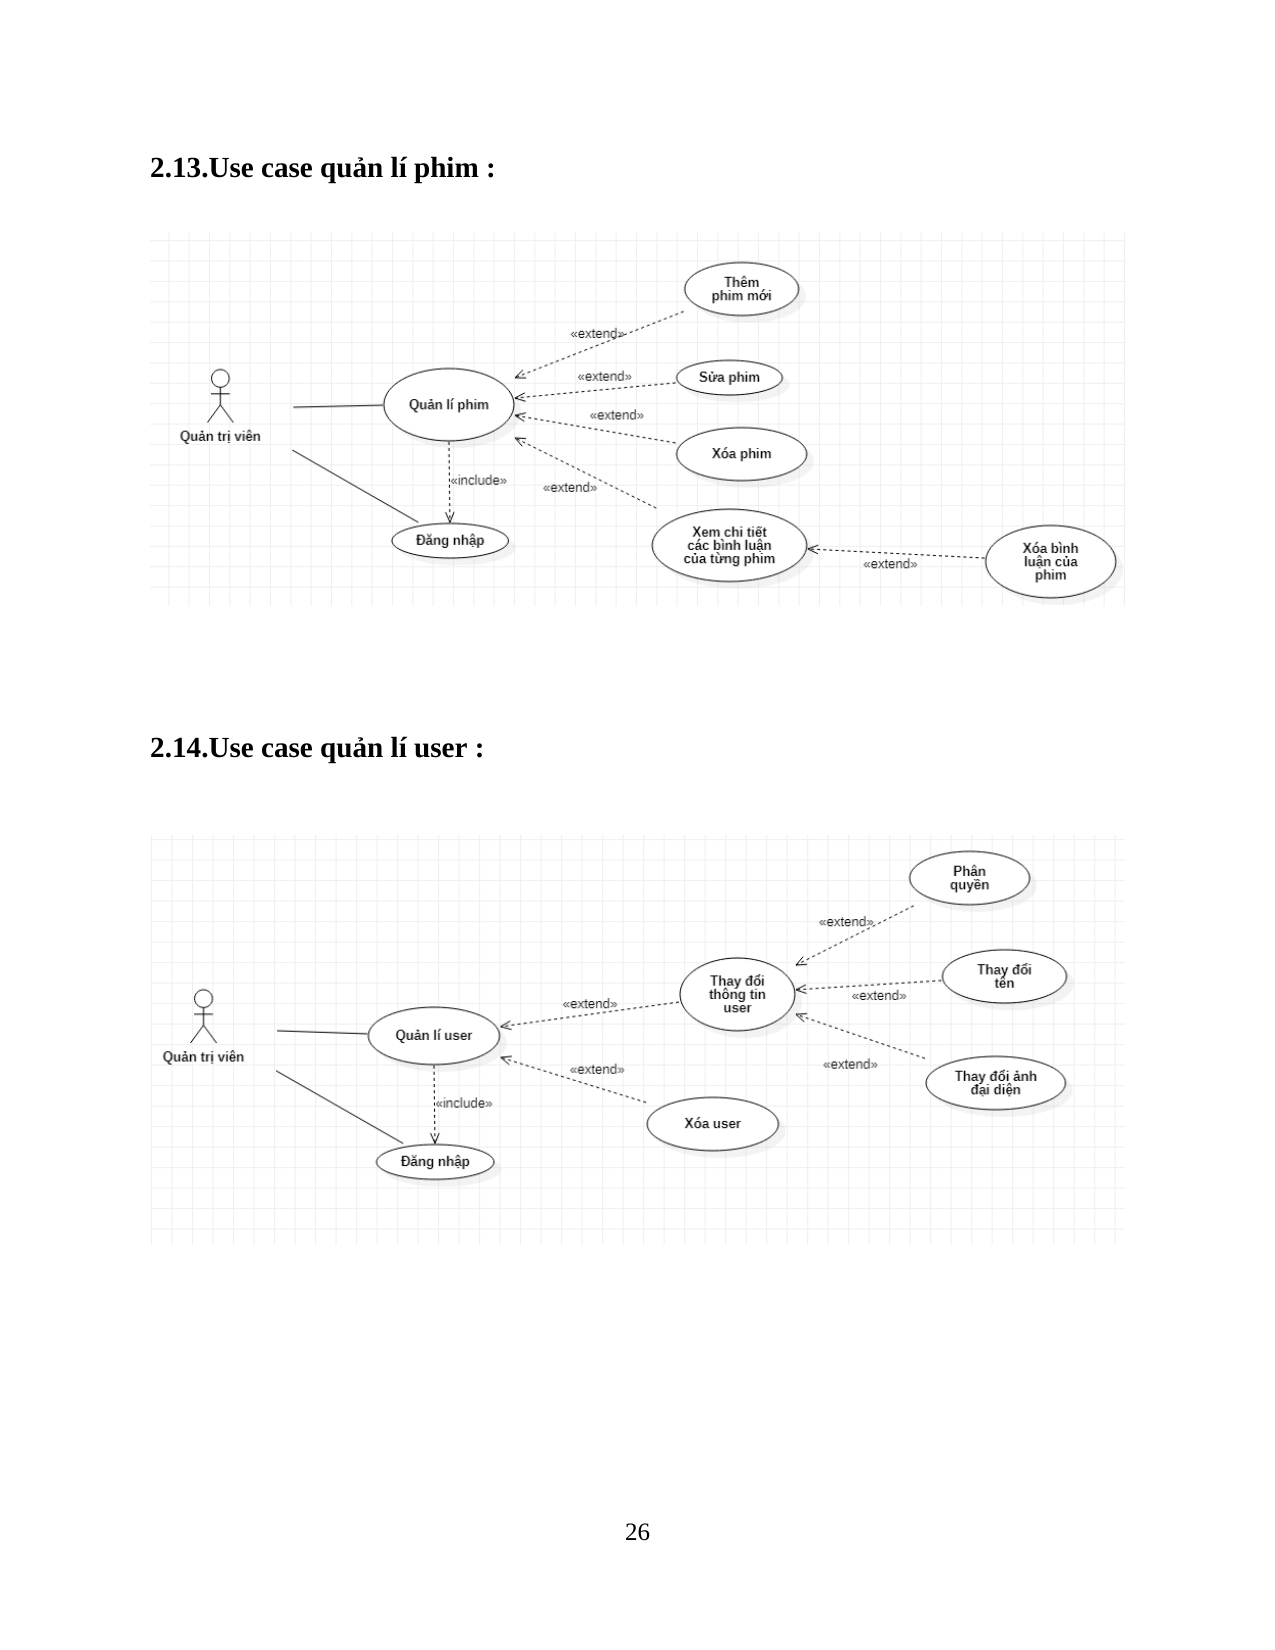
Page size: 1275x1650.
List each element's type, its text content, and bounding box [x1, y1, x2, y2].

picture [150, 835, 1125, 1245]
picture [150, 233, 1125, 606]
text 2.14.Use case quản lí user : [150, 730, 1125, 763]
text 2.13.Use case quản lí phim : [150, 150, 1125, 214]
